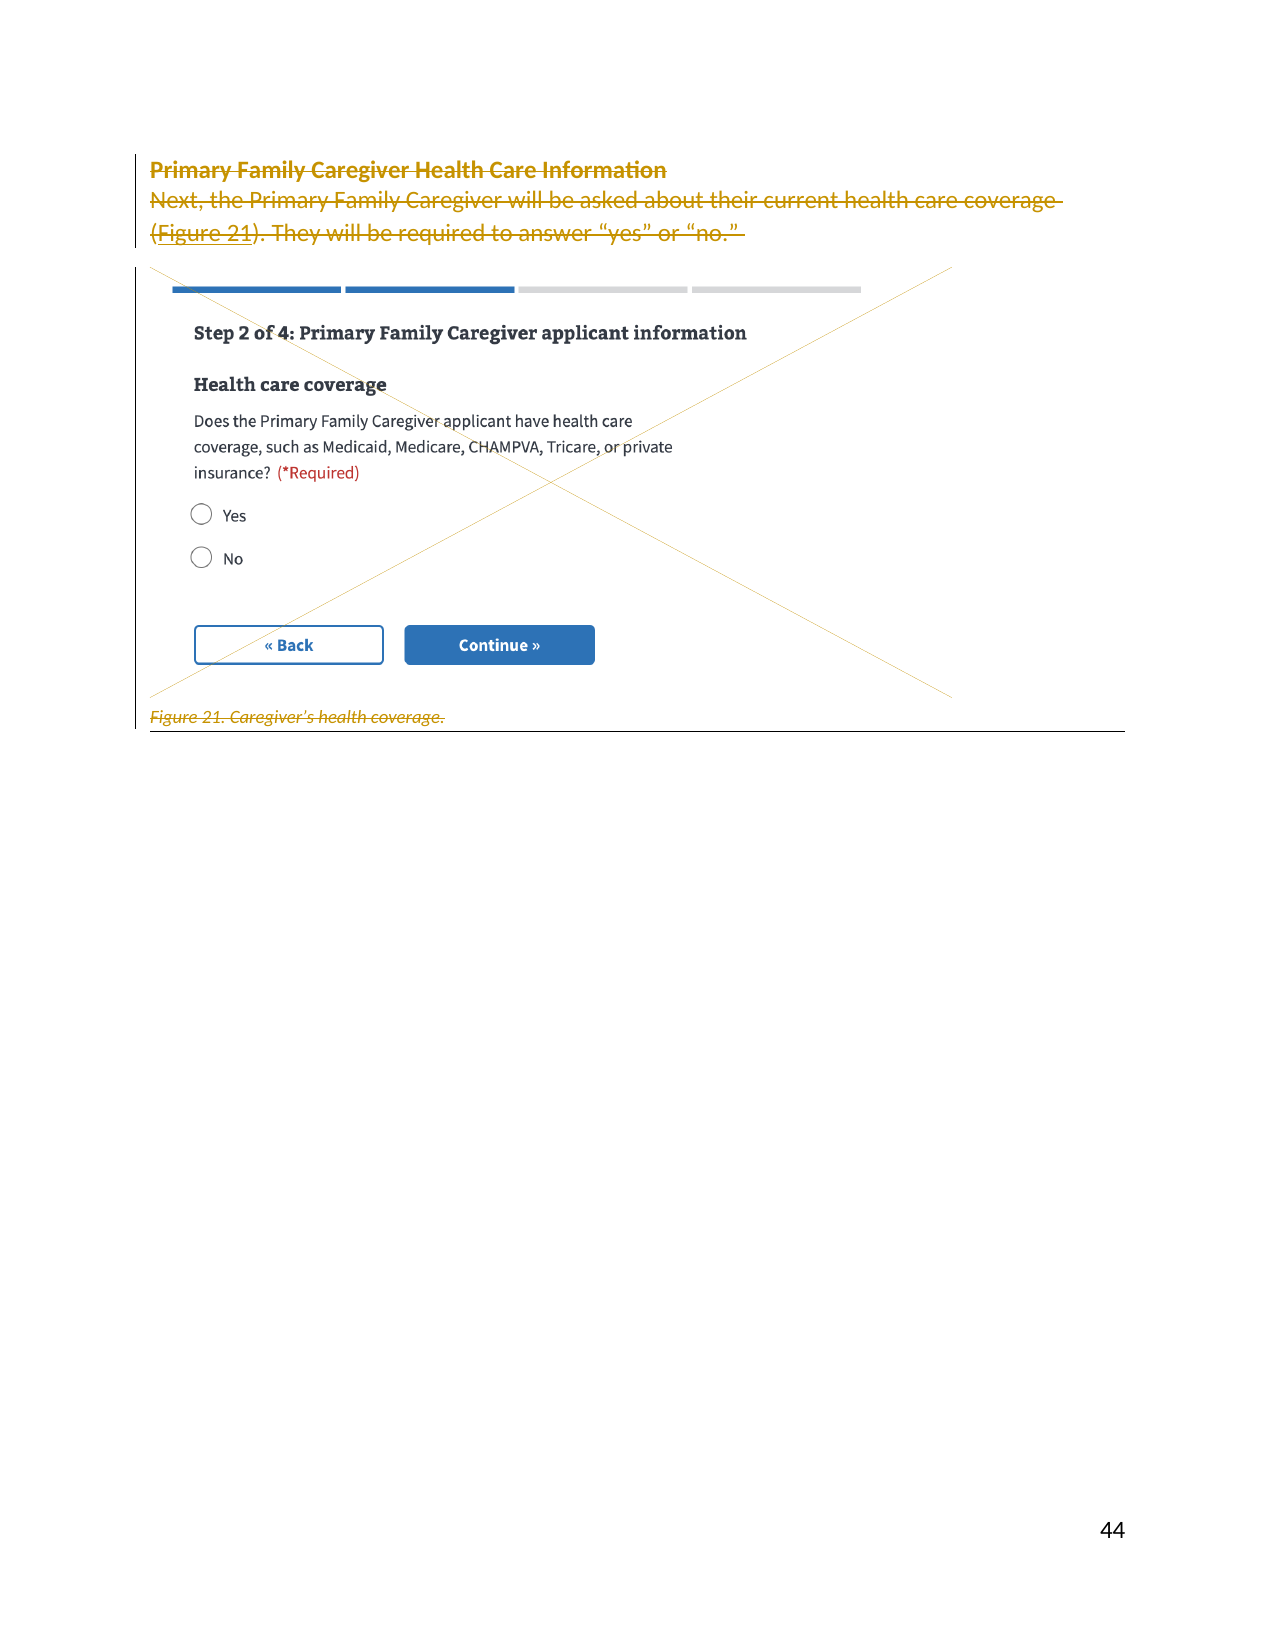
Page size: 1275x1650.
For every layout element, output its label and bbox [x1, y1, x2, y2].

picture [152, 483, 950, 698]
picture [553, 268, 952, 697]
picture [152, 267, 950, 481]
picture [150, 268, 549, 696]
